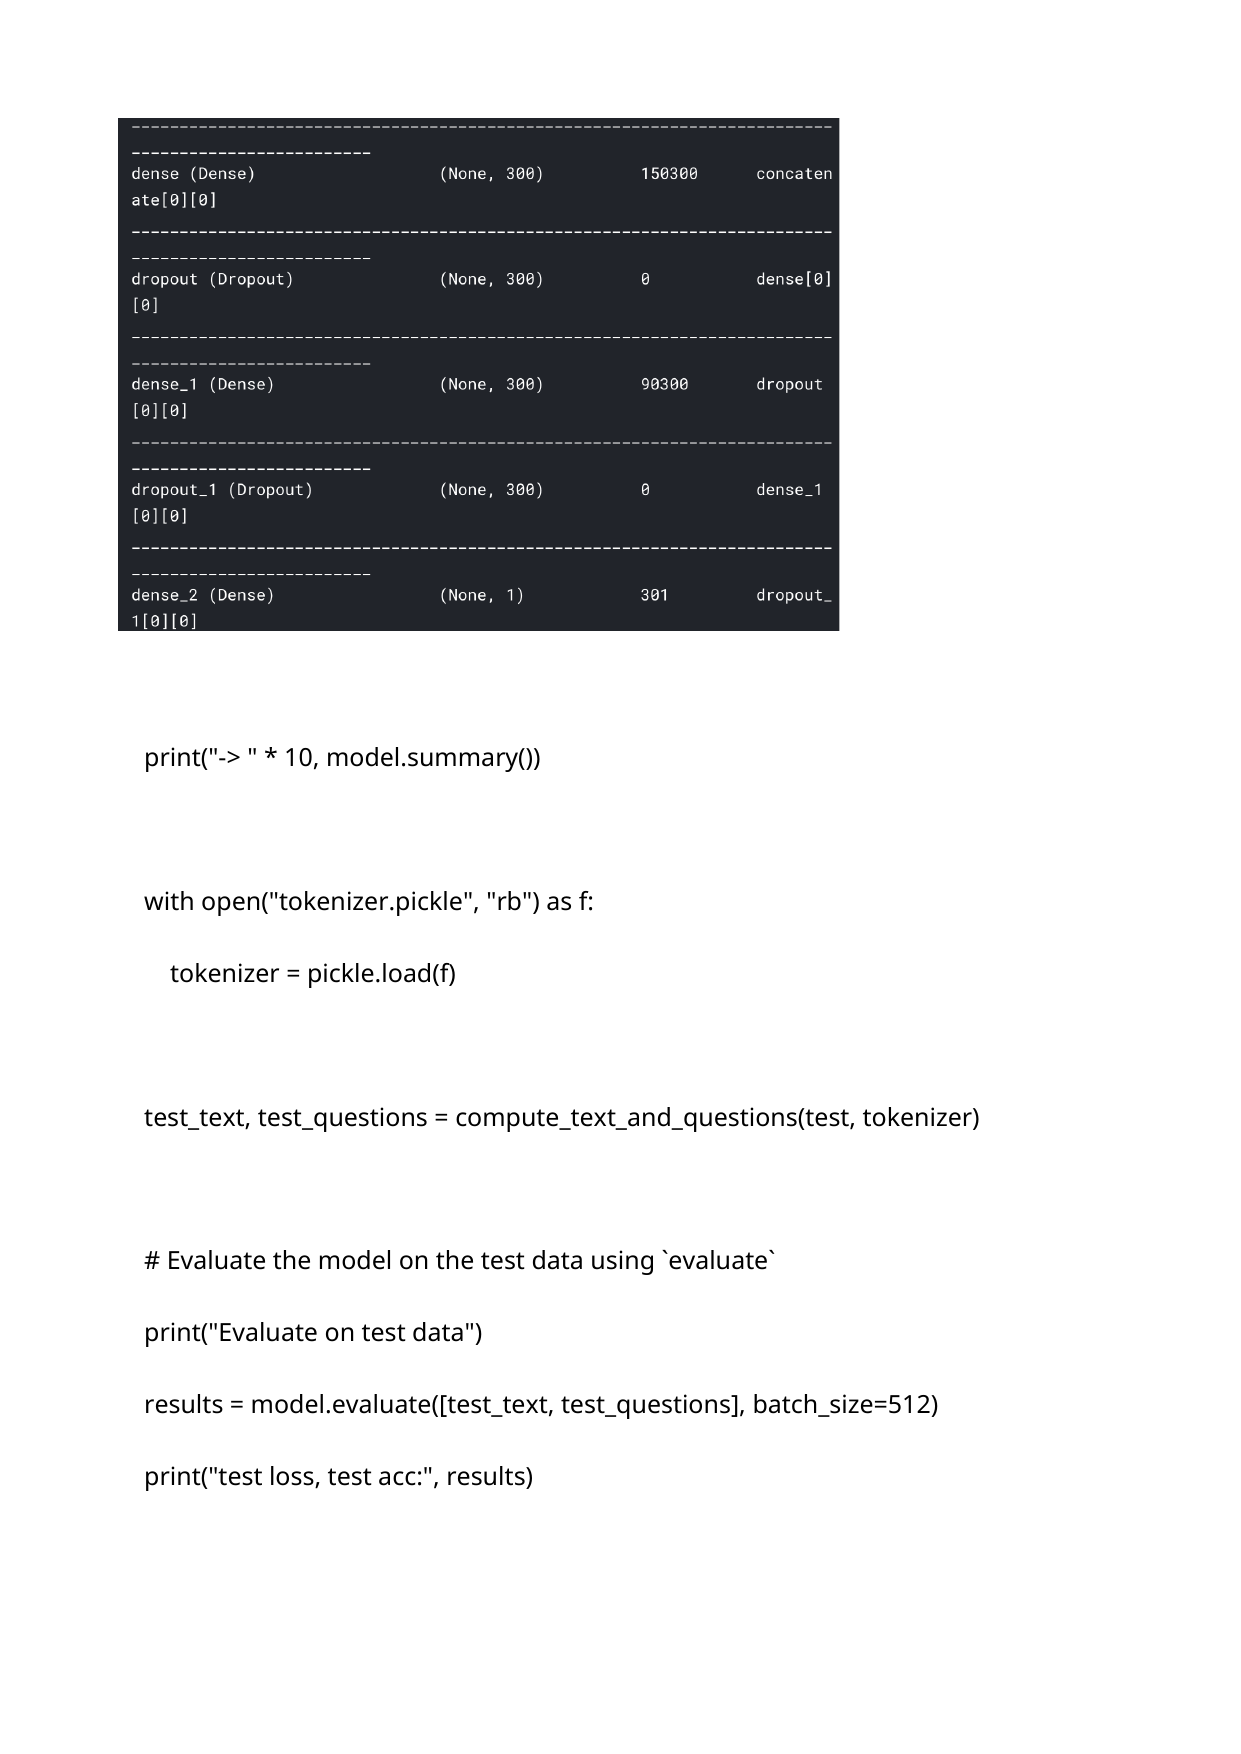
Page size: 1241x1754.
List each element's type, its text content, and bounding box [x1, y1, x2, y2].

text print("Evaluate on test data") [118, 1315, 1122, 1349]
text with open("tokenizer.pickle", "rb") as f: [118, 884, 1122, 918]
text print("test loss, test acc:", results) [118, 1459, 1122, 1493]
text results = model.evaluate([test_text, test_questions], batch_size=512) [118, 1387, 1122, 1421]
text test_text, test_questions = compute_text_and_questions(test, tokenizer) [118, 1099, 1122, 1133]
picture [118, 118, 840, 631]
text tokenizer = pickle.load(f) [118, 956, 1122, 989]
text # Evaluate the model on the test data using `evaluate` [118, 1243, 1122, 1277]
text print("-> " * 10, model.summary()) [118, 740, 1122, 774]
